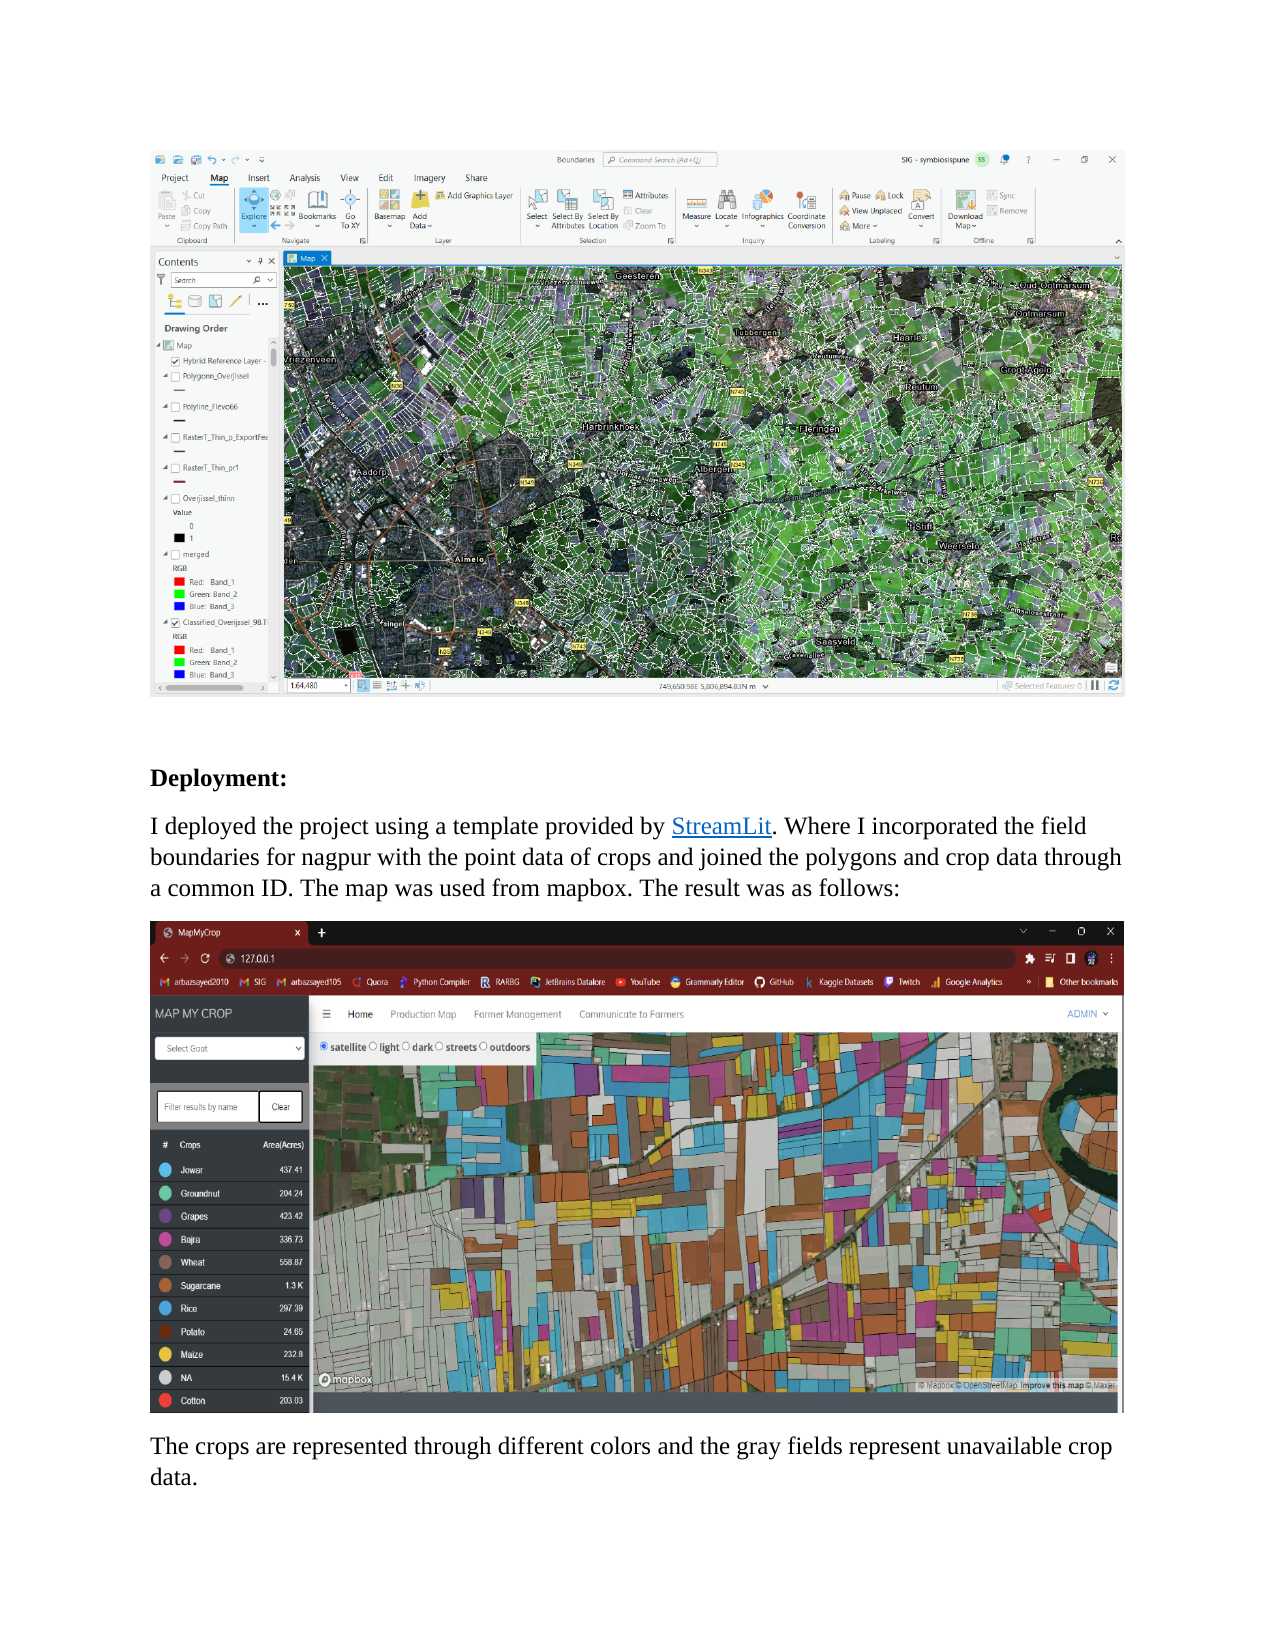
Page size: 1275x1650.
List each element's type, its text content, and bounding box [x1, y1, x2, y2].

text The crops are represented through different colors and the gray fields represent unavailable crop data. [150, 1431, 1125, 1491]
picture [150, 921, 1124, 1413]
text Deployment: [150, 763, 1125, 792]
picture [150, 150, 1125, 697]
text I deployed the project using a template provided by StreamLit. Where I incorporated the field boundaries for nagpur with the point data of crops and joined the polygons and crop data through a common ID. The map was used from mapbox. The result was as follows: [150, 811, 1125, 902]
